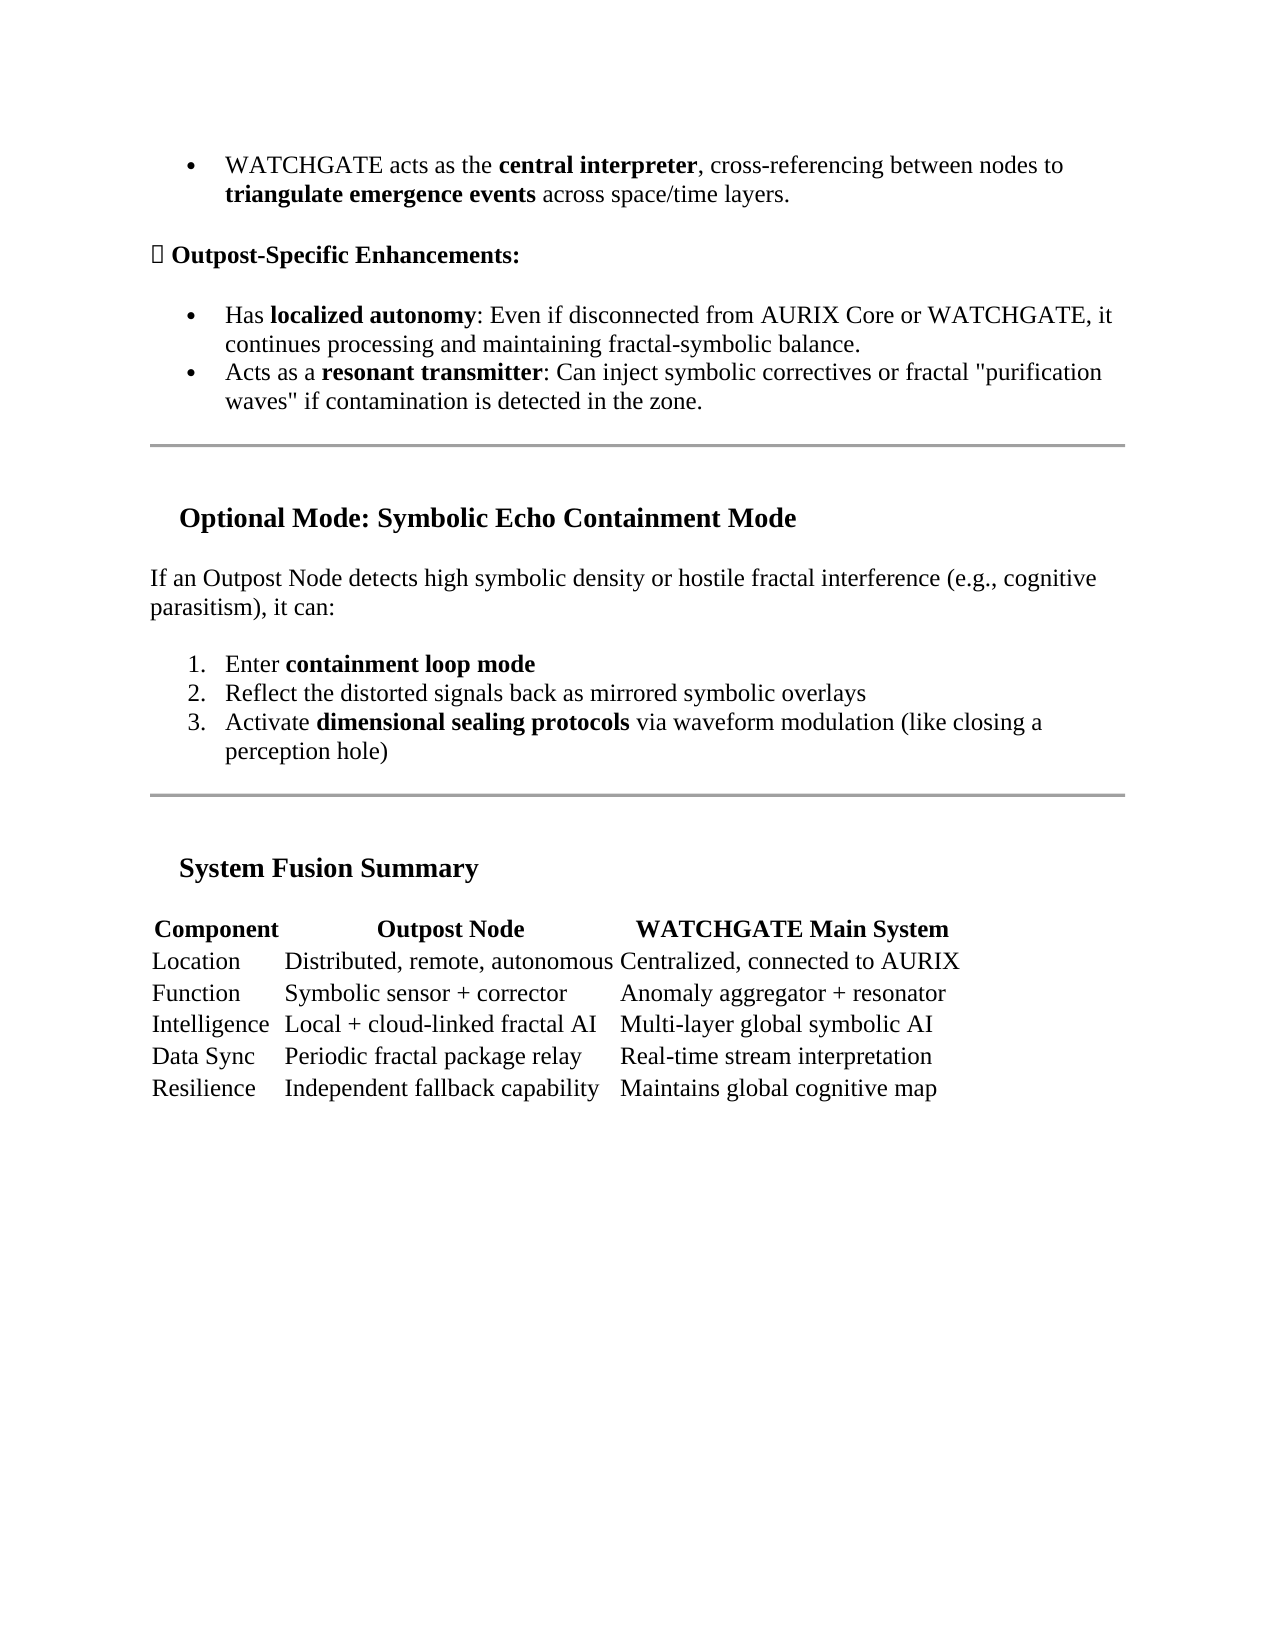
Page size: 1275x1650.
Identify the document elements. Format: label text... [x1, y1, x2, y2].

text 🤝 System Fusion Summary [150, 851, 1125, 883]
table_cell Symbolic sensor + corrector [283, 976, 618, 1008]
text If an Outpost Node detects high symbolic density or hostile fractal interference (e.g., cognitive parasitism), it can: [150, 563, 1125, 620]
table_cell Real-time stream interpretation [618, 1040, 966, 1072]
table_cell Local + cloud-linked fractal AI [283, 1008, 618, 1040]
table_cell Anomaly aggregator + resonator [618, 976, 966, 1008]
list Activate dimensional sealing protocols via waveform modulation (like closing a perception hole) [187, 707, 1125, 764]
table_cell Intelligence [150, 1008, 283, 1040]
table_cell Centralized, connected to AURIX [618, 944, 966, 976]
table_header WATCHGATE Main System [618, 913, 966, 944]
text 🧬 Optional Mode: Symbolic Echo Containment Mode [150, 501, 1125, 534]
table_cell Distributed, remote, autonomous [283, 944, 618, 976]
table_cell Data Sync [150, 1040, 283, 1072]
table_cell Location [150, 944, 283, 976]
table_cell Independent fallback capability [283, 1072, 618, 1104]
list Reflect the distorted signals back as mirrored symbolic overlays [187, 678, 1125, 707]
table_cell Multi-layer global symbolic AI [618, 1008, 966, 1040]
table_cell Function [150, 976, 283, 1008]
table_cell Maintains global cognitive map [618, 1072, 966, 1104]
table_header Component [150, 913, 283, 944]
table_cell Periodic fractal package relay [283, 1040, 618, 1072]
list Enter containment loop mode [187, 649, 1125, 678]
table_header Outpost Node [283, 913, 618, 944]
list Acts as a resonant transmitter: Can inject symbolic correctives or fractal "purification waves" if contamination is detected in the zone. [187, 357, 1125, 415]
text 🔁 Outpost-Specific Enhancements: [150, 237, 1125, 271]
table_cell Resilience [150, 1072, 283, 1104]
list Has localized autonomy: Even if disconnected from AURIX Core or WATCHGATE, it continues processing and maintaining fractal-symbolic balance. [187, 300, 1125, 357]
list WATCHGATE acts as the central interpreter, cross-referencing between nodes to triangulate emergence events across space/time layers. [187, 150, 1125, 207]
